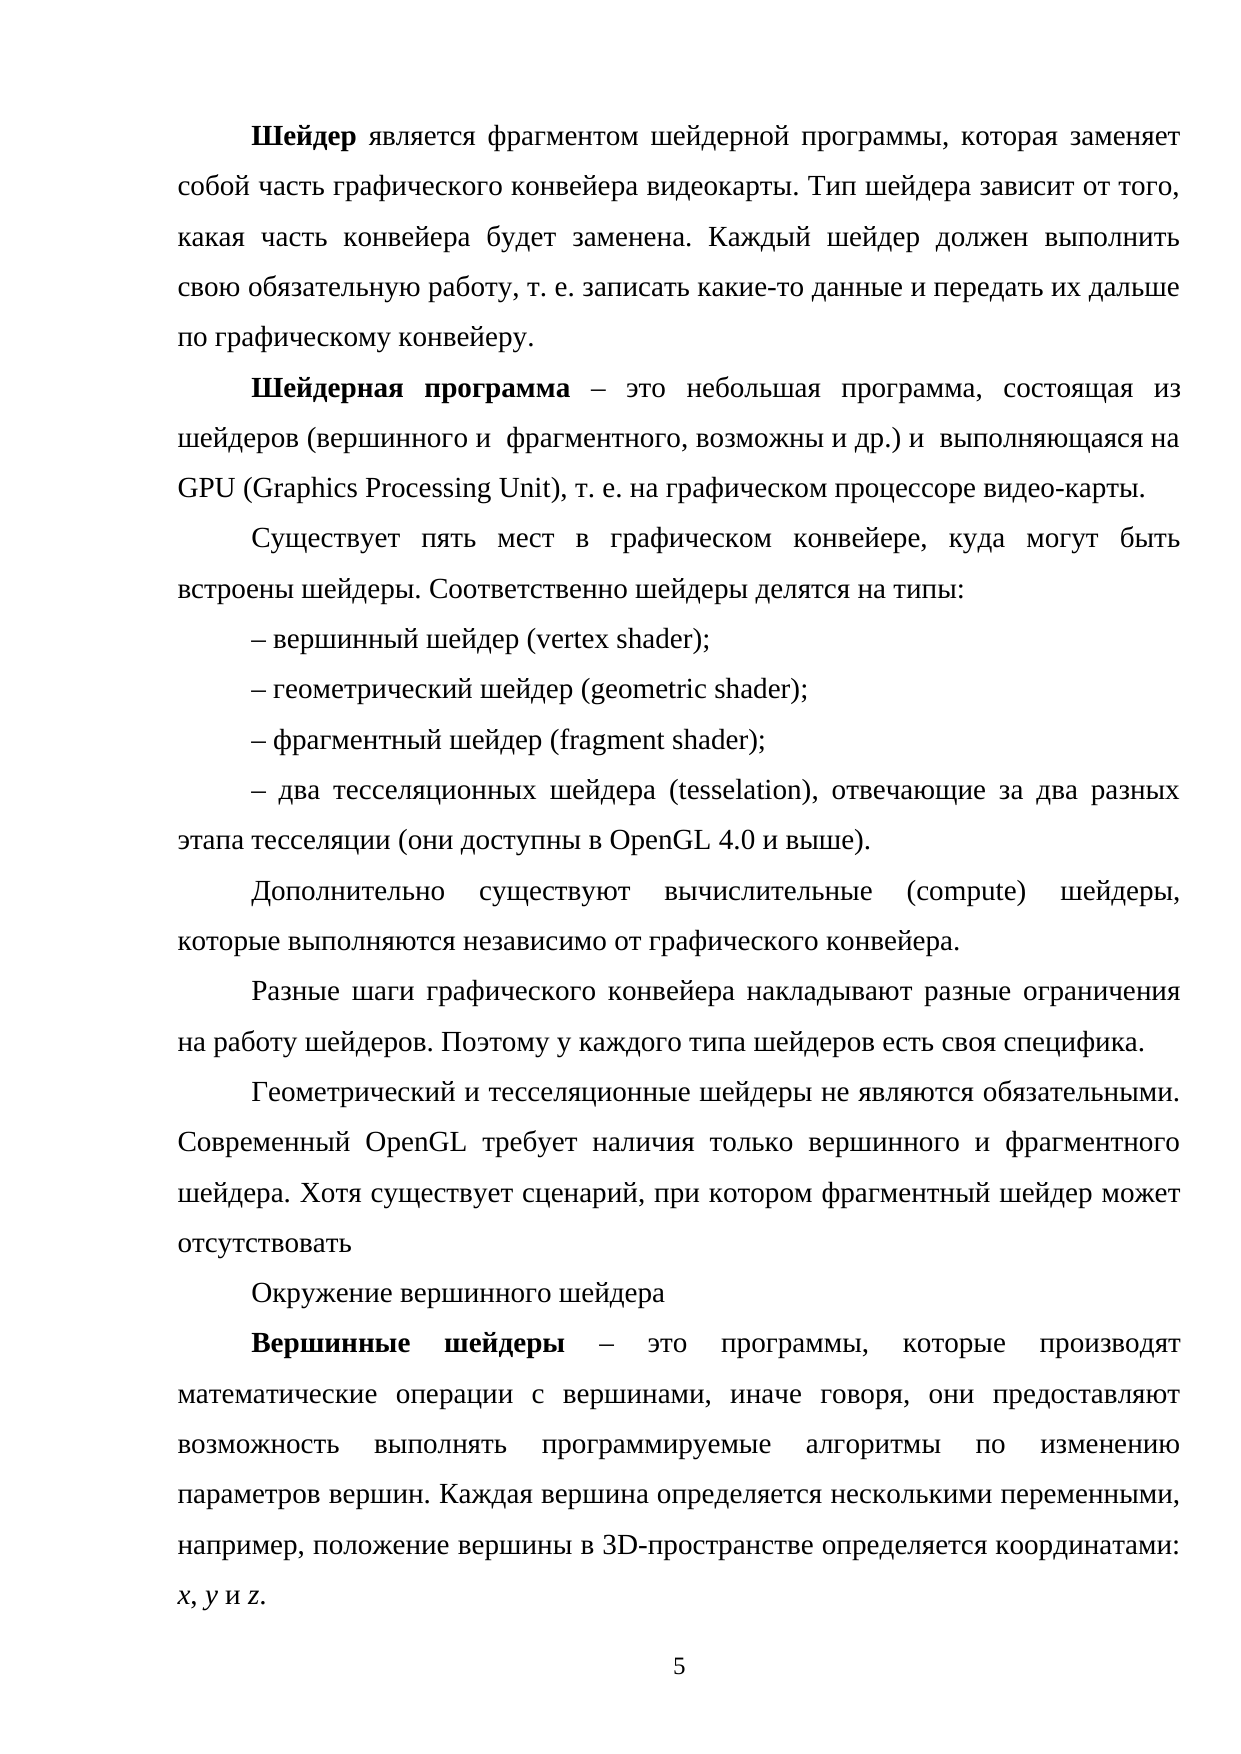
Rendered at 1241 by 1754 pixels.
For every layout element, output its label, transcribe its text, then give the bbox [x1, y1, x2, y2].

text – геометрический шейдер (geometric shader); [177, 672, 285, 705]
text – геометрический шейдер (geometric shader); [480, 672, 1181, 705]
text Разные шаги графического конвейера накладывают разные ограничения на работу шейдеров. Поэтому у каждого типа шейдеров есть своя специфика. [177, 973, 1181, 1057]
text – фрагментный шейдер (fragment shader); [292, 722, 1181, 755]
text Вершинные шейдеры – это программы, которые производят математические операции с вершинами, иначе говоря, они предоставляют возможность выполнять программируемые алгоритмы по изменению параметров вершин. Каждая вершина определяется несколькими переменными, например, положение вершины в 3D-пространстве определяется координатами: x, y и z. [177, 1326, 1181, 1611]
text Геометрический и тесселяционные шейдеры не являются обязательными. Современный OpenGL требует наличия только вершинного и фрагментного шейдера. Хотя существует сценарий, при котором фрагментный шейдер может отсутствовать [177, 1074, 1181, 1258]
text – два тесселяционных шейдера (tesselation), отвечающие за два разных этапа тесселяции (они доступны в OpenGL 4.0 и выше). [177, 772, 1181, 856]
text Шейдер является фрагментом шейдерной программы, которая заменяет собой часть графического конвейера видеокарты. Тип шейдера зависит от того, какая часть конвейера будет заменена. Каждый шейдер должен выполнить свою обязательную работу, т. е. записать какие-то данные и передать их дальше по графическому конвейеру. [177, 118, 1181, 353]
text Шейдерная программа – это небольшая программа, состоящая из шейдеров (вершинного и фрагментного, возможны и др.) и выполняющаяся на GPU (Graphics Processing Unit), т. е. на графическом процессоре видео-карты. [177, 370, 1181, 504]
text Дополнительно существуют вычислительные (compute) шейдеры, которые выполняются независимо от графического конвейера. [177, 873, 1181, 957]
text – фрагментный шейдер (fragment shader); [177, 722, 266, 755]
text Существует пять мест в графическом конвейере, куда могут быть встроены шейдеры. Соответственно шейдеры делятся на типы: [177, 521, 1181, 604]
text Окружение вершинного шейдера [177, 1275, 1181, 1309]
text – вершинный шейдер (vertex shader); [177, 621, 1181, 655]
